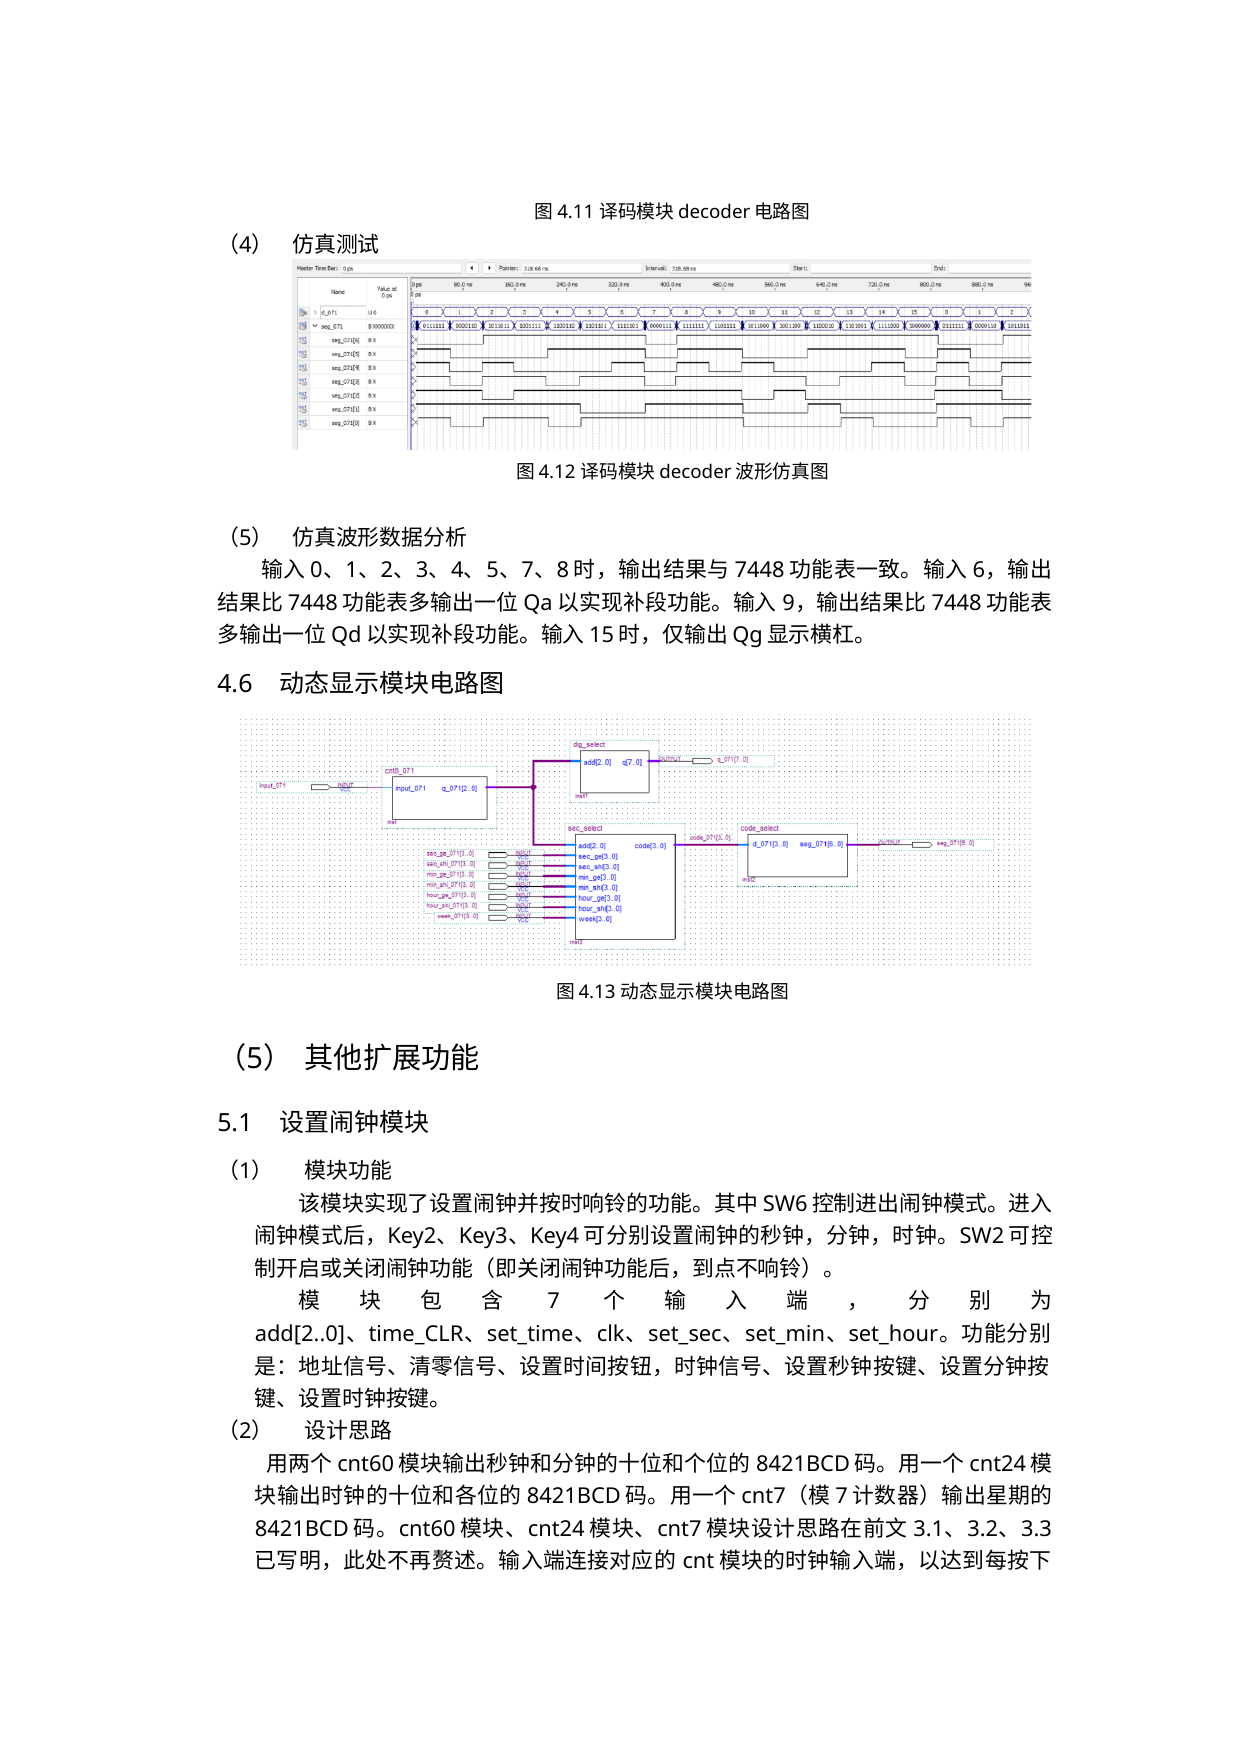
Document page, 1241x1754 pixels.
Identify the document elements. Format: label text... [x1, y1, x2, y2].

list 设置闹钟模块 [217, 1088, 1053, 1153]
list 其他扩展功能 [217, 1023, 1053, 1088]
text 输入0、1、2、3、4、5、7、8时，输出结果与7448功能表一致。输入6，输出结果比7448功能表多输出一位Qa以实现补段功能。输入9，输出结果比7448功能表多输出一位Qd以实现补段功能。输入15时，仅输出Qg显示横杠。 [217, 552, 1053, 649]
text 模块包含7个输入端，分别为add[2..0]、time_CLR、set_time、clk、set_sec、set_min、set_hour。功能分别是：地址信号、清零信号、设置时间按钮，时钟信号、设置秒钟按键、设置分钟按键、设置时钟按键。 [254, 1283, 1053, 1413]
picture [292, 259, 1032, 450]
list 设计思路 [217, 1413, 1053, 1446]
text 图4.11 译码模块decoder电路图 [292, 194, 1053, 227]
list 仿真测试 [217, 227, 1053, 259]
list 仿真波形数据分析 [217, 519, 1053, 552]
list 模块功能 [217, 1153, 1053, 1186]
picture [237, 714, 1033, 967]
text 图4.12 译码模块decoder波形仿真图 [292, 454, 1053, 487]
text 图4.13 动态显示模块电路图 [292, 974, 1053, 1007]
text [254, 1446, 1053, 1576]
list 动态显示模块电路图 [217, 649, 1053, 714]
text 该模块实现了设置闹钟并按时响铃的功能。其中SW6控制进出闹钟模式。进入闹钟模式后，Key2、Key3、Key4可分别设置闹钟的秒钟，分钟，时钟。SW2可控制开启或关闭闹钟功能（即关闭闹钟功能后，到点不响铃）。 [254, 1186, 1053, 1283]
